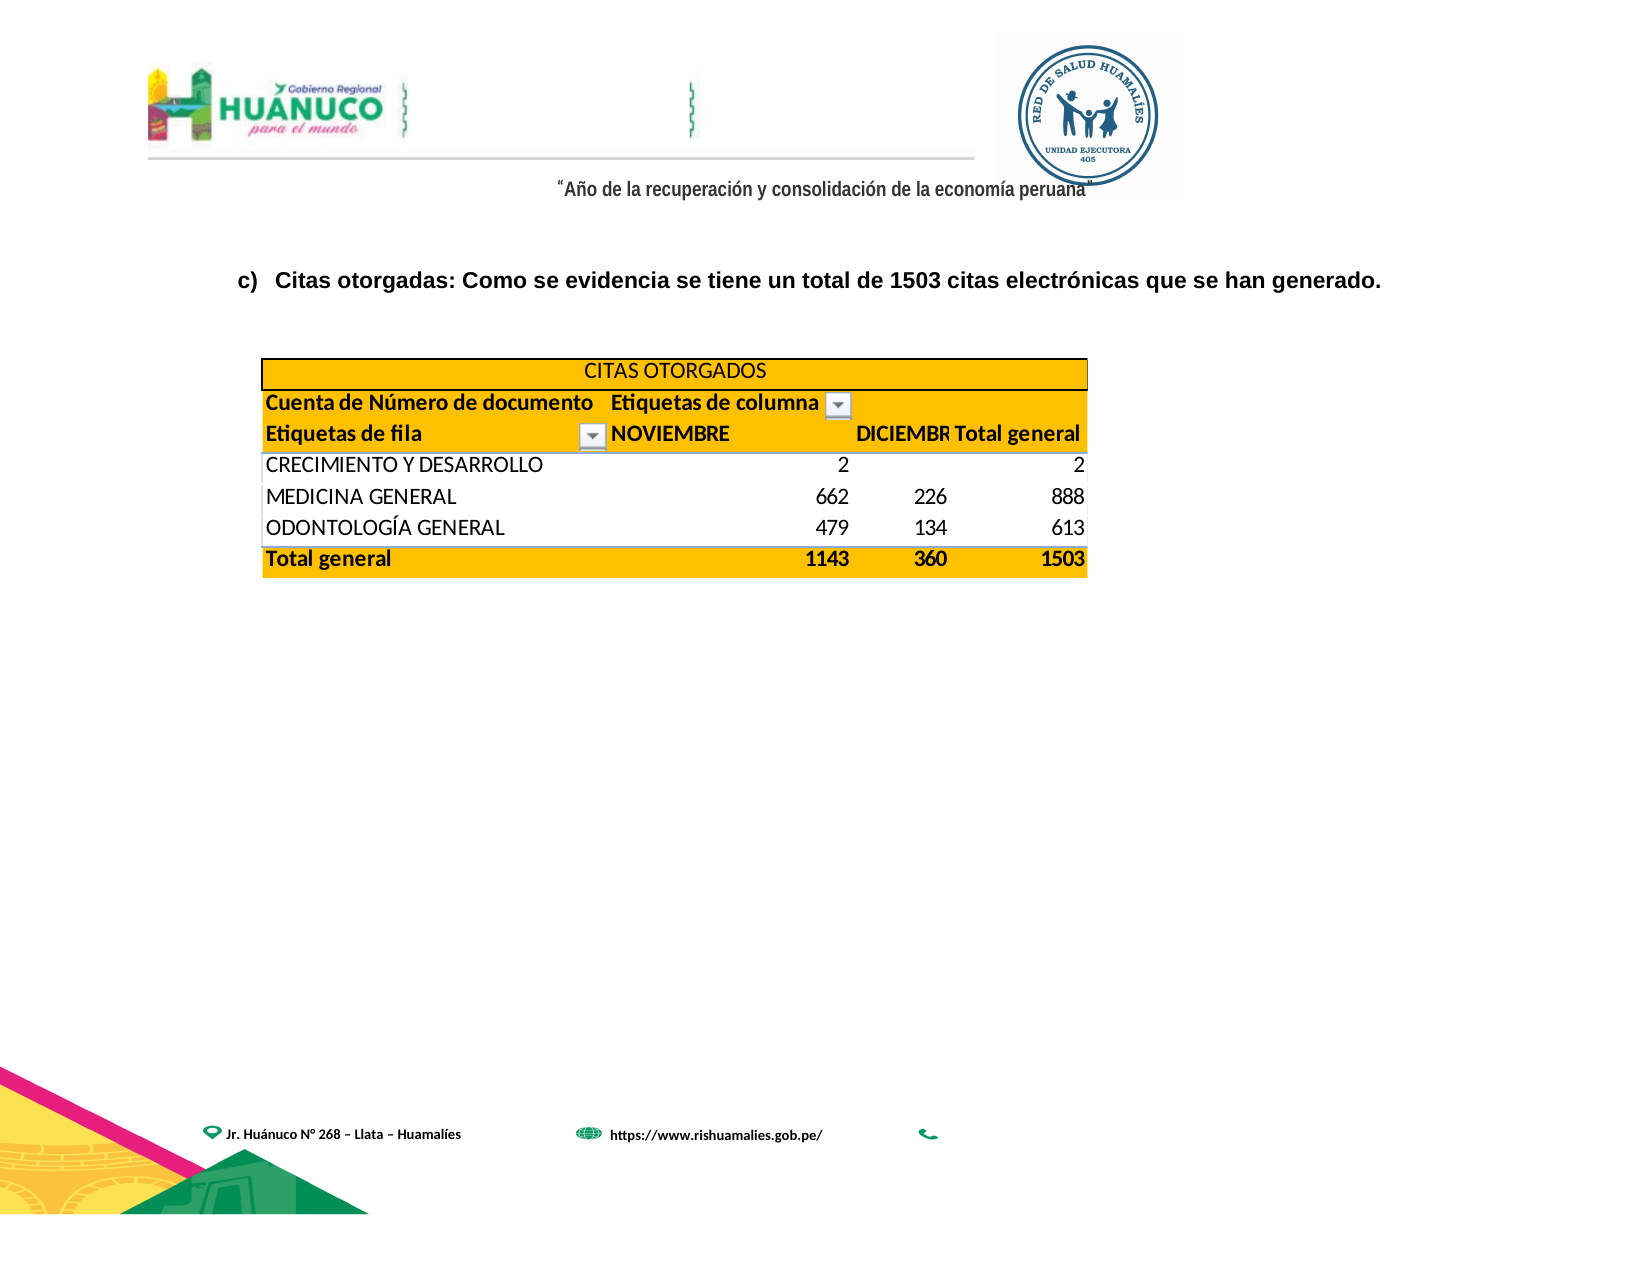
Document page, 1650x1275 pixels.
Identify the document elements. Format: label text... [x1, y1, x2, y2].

picture [993, 30, 1183, 200]
picture [0, 1063, 1192, 1217]
list Citas otorgadas: Como se evidencia se tiene un total de 1503 citas electrónicas que se han generado. [237, 267, 1502, 293]
picture [148, 62, 976, 160]
